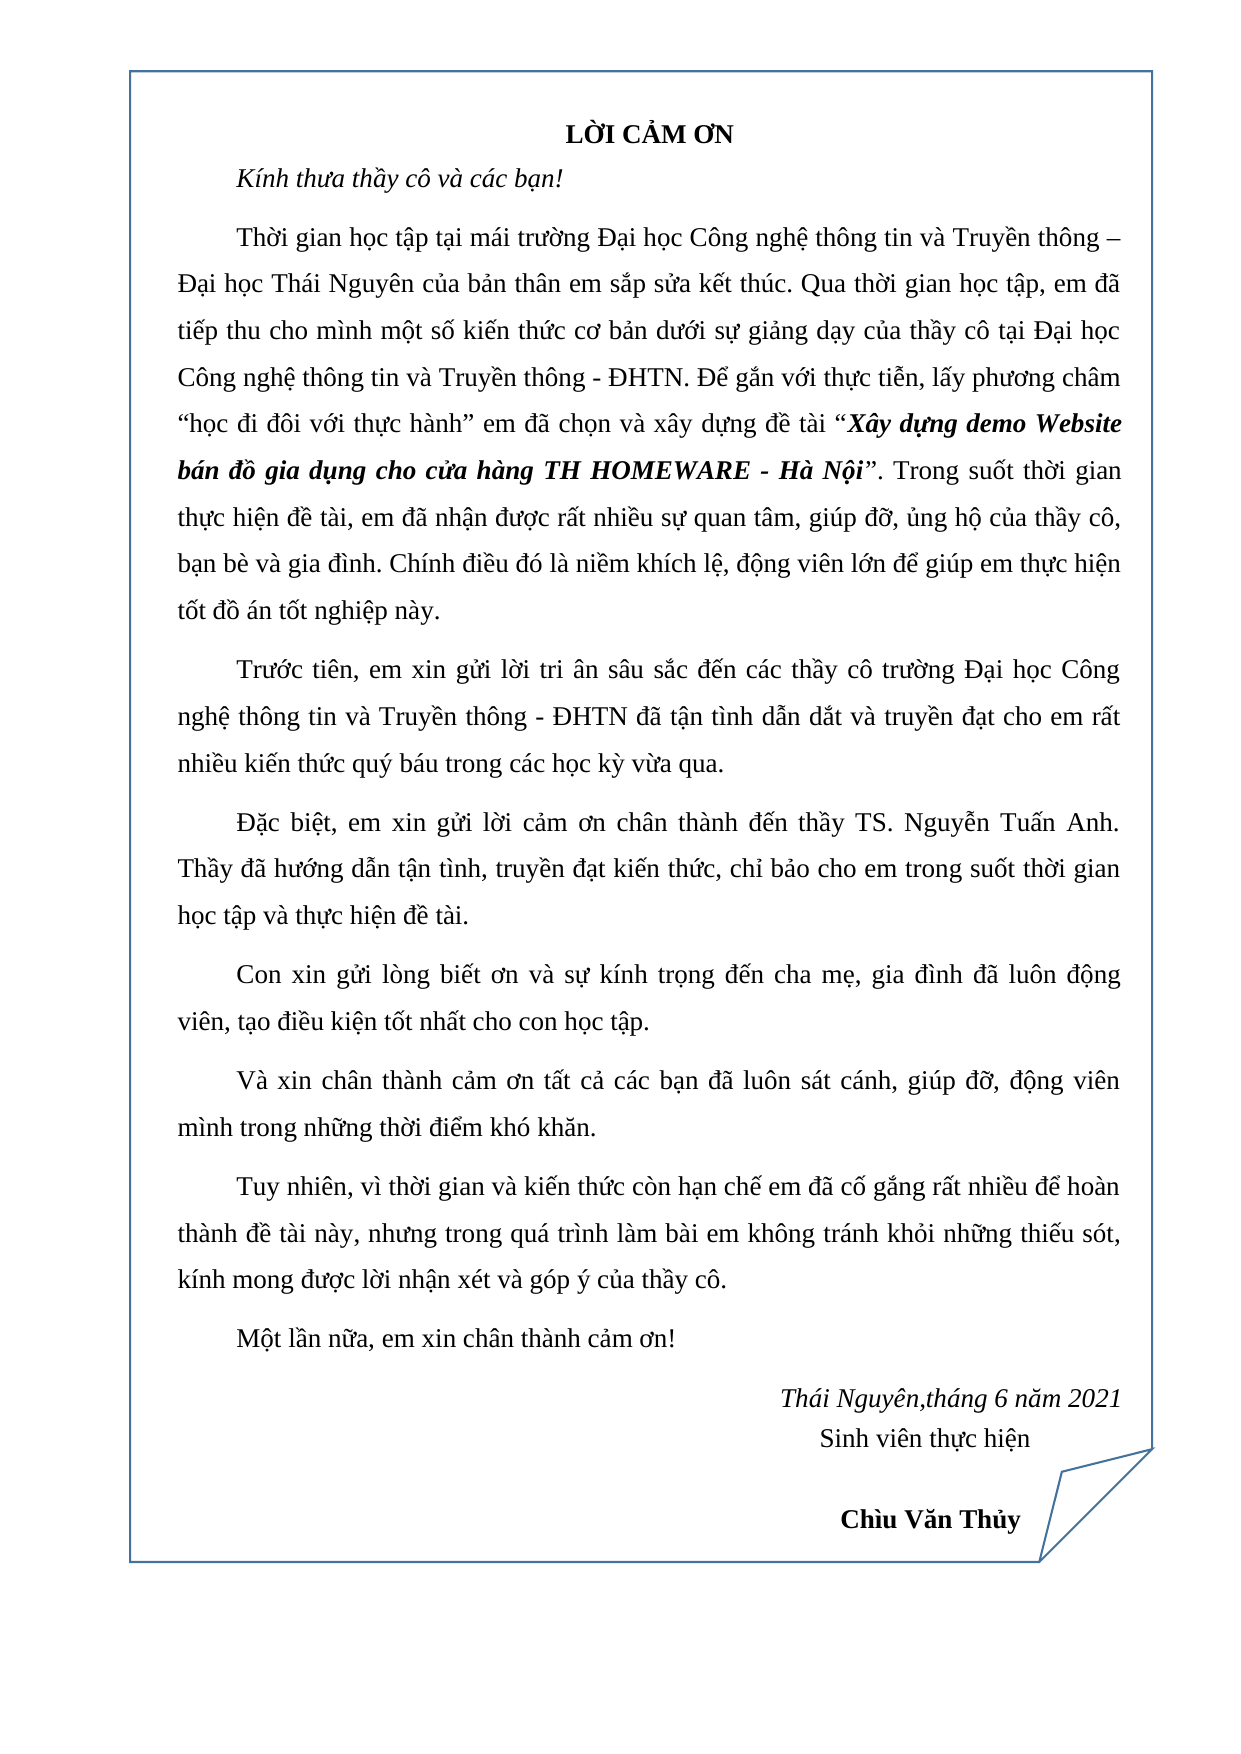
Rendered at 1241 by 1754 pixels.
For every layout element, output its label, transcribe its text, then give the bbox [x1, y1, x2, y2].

text Tuy nhiên, vì thời gian và kiến thức còn hạn chế em đã cố gắng rất nhiều để hoàn thành đề tài này, nhưng trong quá trình làm bài em không tránh khỏi những thiếu sót, kính mong được lời nhận xét và góp ý của thầy cô. [177, 1170, 1122, 1294]
text Trước tiên, em xin gửi lời tri ân sâu sắc đến các thầy cô trường Đại học Công nghệ thông tin và Truyền thông - ĐHTN đã tận tình dẫn dắt và truyền đạt cho em rất nhiều kiến thức quý báu trong các học kỳ vừa qua. [177, 653, 1122, 778]
text Con xin gửi lòng biết ơn và sự kính trọng đến cha mẹ, gia đình đã luôn động viên, tạo điều kiện tốt nhất cho con học tập. [177, 958, 1122, 1036]
text Chìu Văn Thủy [177, 1503, 1021, 1534]
text Đặc biệt, em xin gửi lời cảm ơn chân thành đến thầy TS. Nguyễn Tuấn Anh. Thầy đã hướng dẫn tận tình, truyền đạt kiến thức, chỉ bảo cho em trong suốt thời gian học tập và thực hiện đề tài. [177, 806, 1122, 930]
text Và xin chân thành cảm ơn tất cả các bạn đã luôn sát cánh, giúp đỡ, động viên mình trong những thời điểm khó khăn. [177, 1064, 1122, 1142]
text Một lần nữa, em xin chân thành cảm ơn! [177, 1323, 1122, 1354]
text LỜI CẢM ƠN [177, 118, 1122, 149]
text Kính thưa thầy cô và các bạn! [177, 162, 1122, 193]
text Thời gian học tập tại mái trường Đại học Công nghệ thông tin và Truyền thông – Đại học Thái Nguyên của bản thân em sắp sửa kết thúc. Qua thời gian học tập, em đã tiếp thu cho mình một số kiến thức cơ bản dưới sự giảng dạy của thầy cô tại Đại học Công nghệ thông tin và Truyền thông - ĐHTN. Để gắn với thực tiễn, lấy phương châm “học đi đôi với thực hành” em đã chọn và xây dựng đề tài “Xây dựng demo Website bán đồ gia dụng cho cửa hàng TH HOMEWARE - Hà Nội”. Trong suốt thời gian thực hiện đề tài, em đã nhận được rất nhiều sự quan tâm, giúp đỡ, ủng hộ của thầy cô, bạn bè và gia đình. Chính điều đó là niềm khích lệ, động viên lớn để giúp em thực hiện tốt đồ án tốt nghiệp này. [177, 221, 1122, 625]
text Sinh viên thực hiện [177, 1422, 1030, 1453]
text Thái Nguyên,tháng 6 năm 2021 [177, 1382, 1122, 1413]
